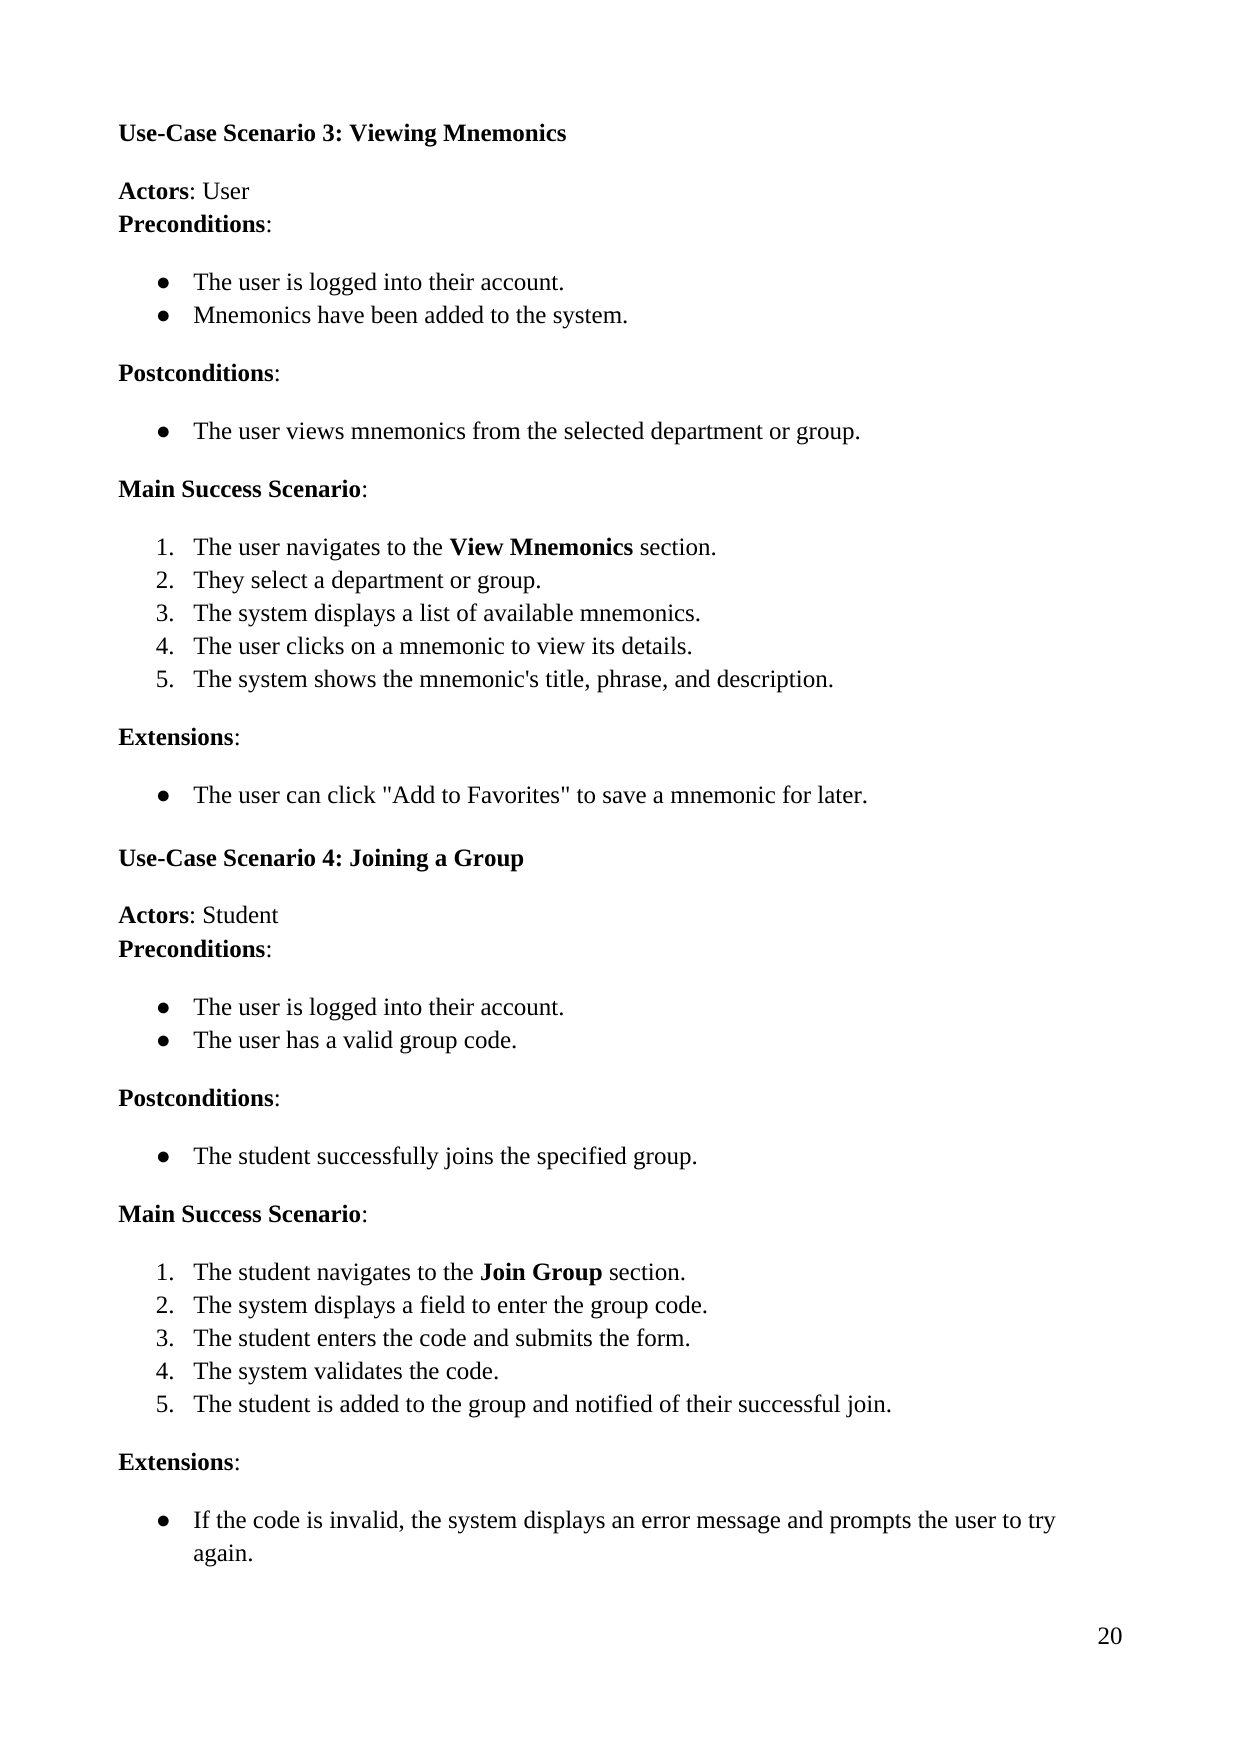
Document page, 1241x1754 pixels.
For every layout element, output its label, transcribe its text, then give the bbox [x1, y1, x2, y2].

text Main Success Scenario: [118, 1199, 1122, 1227]
text Actors: User Preconditions: [118, 176, 1122, 238]
text Actors: Student Preconditions: [118, 901, 1122, 962]
text Extensions: [118, 1447, 1122, 1476]
list The student successfully joins the specified group. [156, 1141, 1122, 1169]
list The user can click "Add to Favorites" to save a mnemonic for later. [156, 780, 1122, 809]
text Postconditions: [118, 358, 1122, 387]
text Postconditions: [118, 1083, 1122, 1111]
list The user is logged into their account. [156, 992, 1122, 1020]
list The system displays a list of available mnemonics. [156, 598, 1122, 627]
text Main Success Scenario: [118, 474, 1122, 503]
list The system displays a field to enter the group code. [156, 1290, 1122, 1318]
text Extensions: [118, 722, 1122, 751]
list The system validates the code. [156, 1356, 1122, 1384]
list The system shows the mnemonic's title, phrase, and description. [156, 664, 1122, 693]
list The user clicks on a mnemonic to view its details. [156, 631, 1122, 660]
list The student enters the code and submits the form. [156, 1323, 1122, 1352]
text Use-Case Scenario 3: Viewing Mnemonics [118, 118, 1122, 147]
list Mnemonics have been added to the system. [156, 300, 1122, 329]
list The user navigates to the View Mnemonics section. [156, 532, 1122, 561]
list The user views mnemonics from the selected department or group. [156, 416, 1122, 445]
list The user is logged into their account. [156, 267, 1122, 296]
list The user has a valid group code. [156, 1025, 1122, 1053]
list They select a department or group. [156, 565, 1122, 594]
text Use-Case Scenario 4: Joining a Group [118, 843, 1122, 871]
list The student navigates to the Join Group section. [156, 1257, 1122, 1286]
list The student is added to the group and notified of their successful join. [156, 1389, 1122, 1418]
list If the code is invalid, the system displays an error message and prompts the user to try again. [156, 1505, 1122, 1567]
